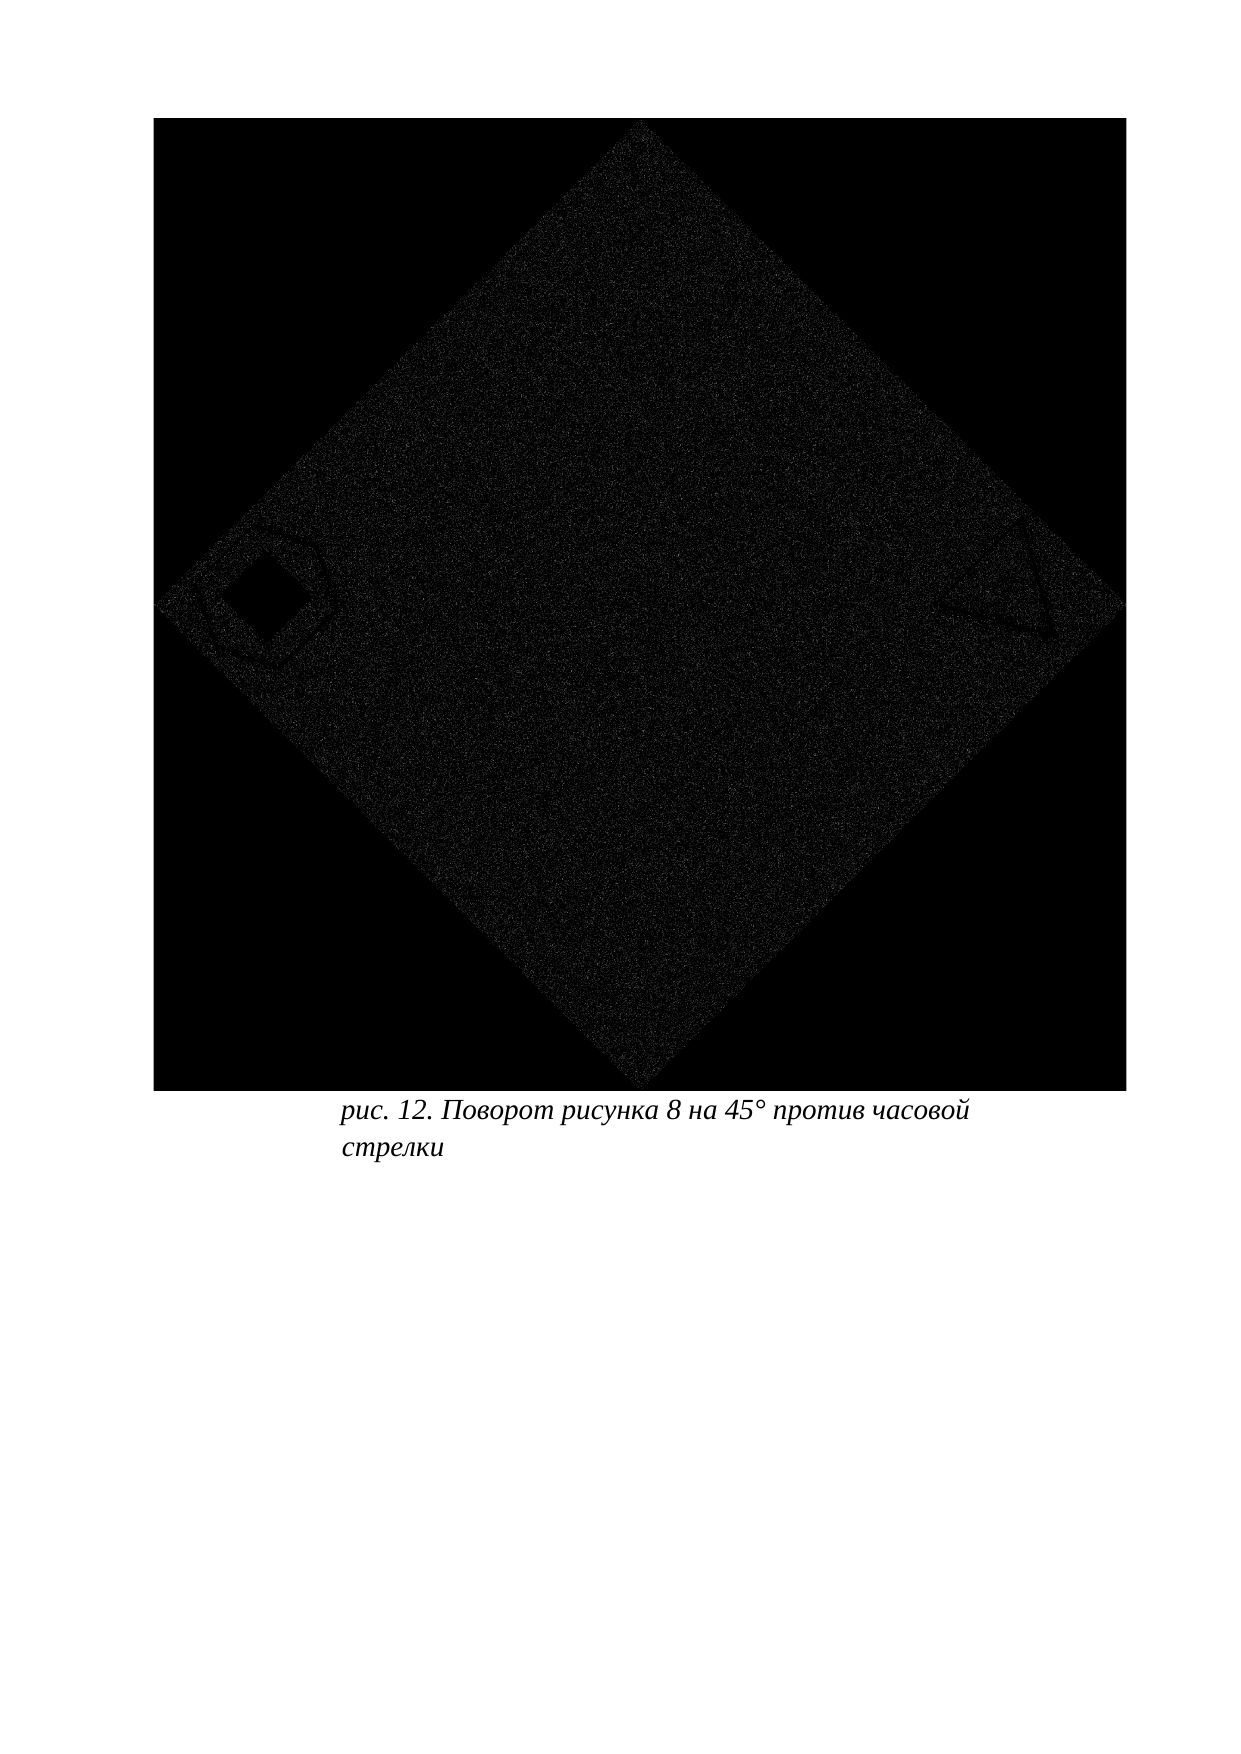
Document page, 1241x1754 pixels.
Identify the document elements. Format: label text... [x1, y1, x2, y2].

picture [153, 118, 1127, 1091]
text рис. 12. Поворот рисунка 8 на 45° против часовой стрелки [341, 1092, 1003, 1162]
